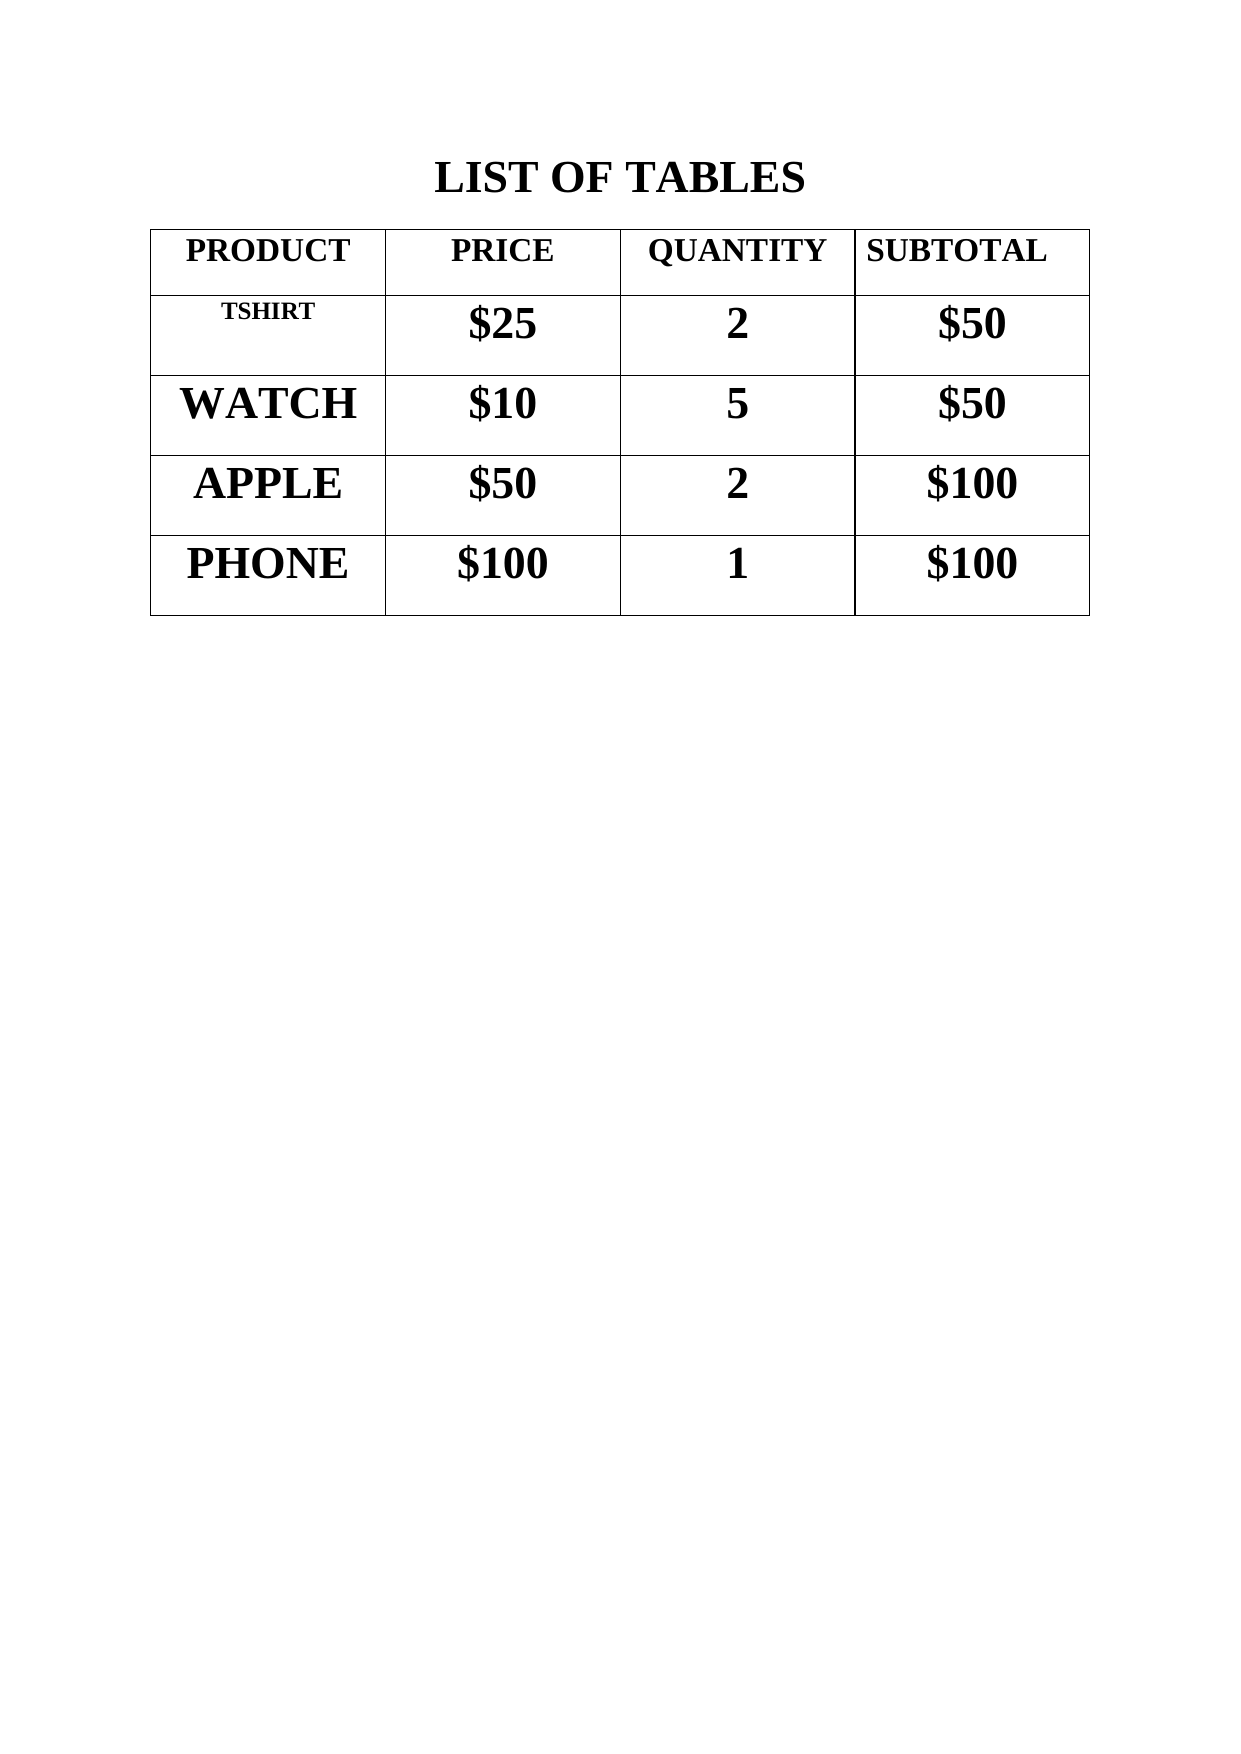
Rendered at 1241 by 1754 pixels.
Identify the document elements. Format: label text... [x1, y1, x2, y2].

table_cell $100 [386, 536, 620, 615]
table_cell $100 [856, 456, 1089, 535]
table_cell 2 [621, 456, 854, 535]
table_cell watch [151, 376, 385, 455]
table_cell 5 [621, 376, 854, 455]
table_header quantity [621, 230, 854, 295]
table_cell $10 [386, 376, 620, 455]
subtitle LIST OF TABLES [150, 150, 1090, 203]
table_cell 2 [621, 296, 854, 375]
table_cell $25 [386, 296, 620, 375]
table_header price [386, 230, 620, 295]
table_cell phone [151, 536, 385, 615]
table_cell $50 [386, 456, 620, 535]
table_cell $100 [856, 536, 1089, 615]
table_header subtotal [856, 230, 1089, 295]
table_cell tshirt [151, 296, 385, 375]
table_cell $50 [856, 376, 1089, 455]
table_cell 1 [621, 536, 854, 615]
table_header product [151, 230, 385, 295]
table_cell $50 [856, 296, 1089, 375]
table_cell apple [151, 456, 385, 535]
